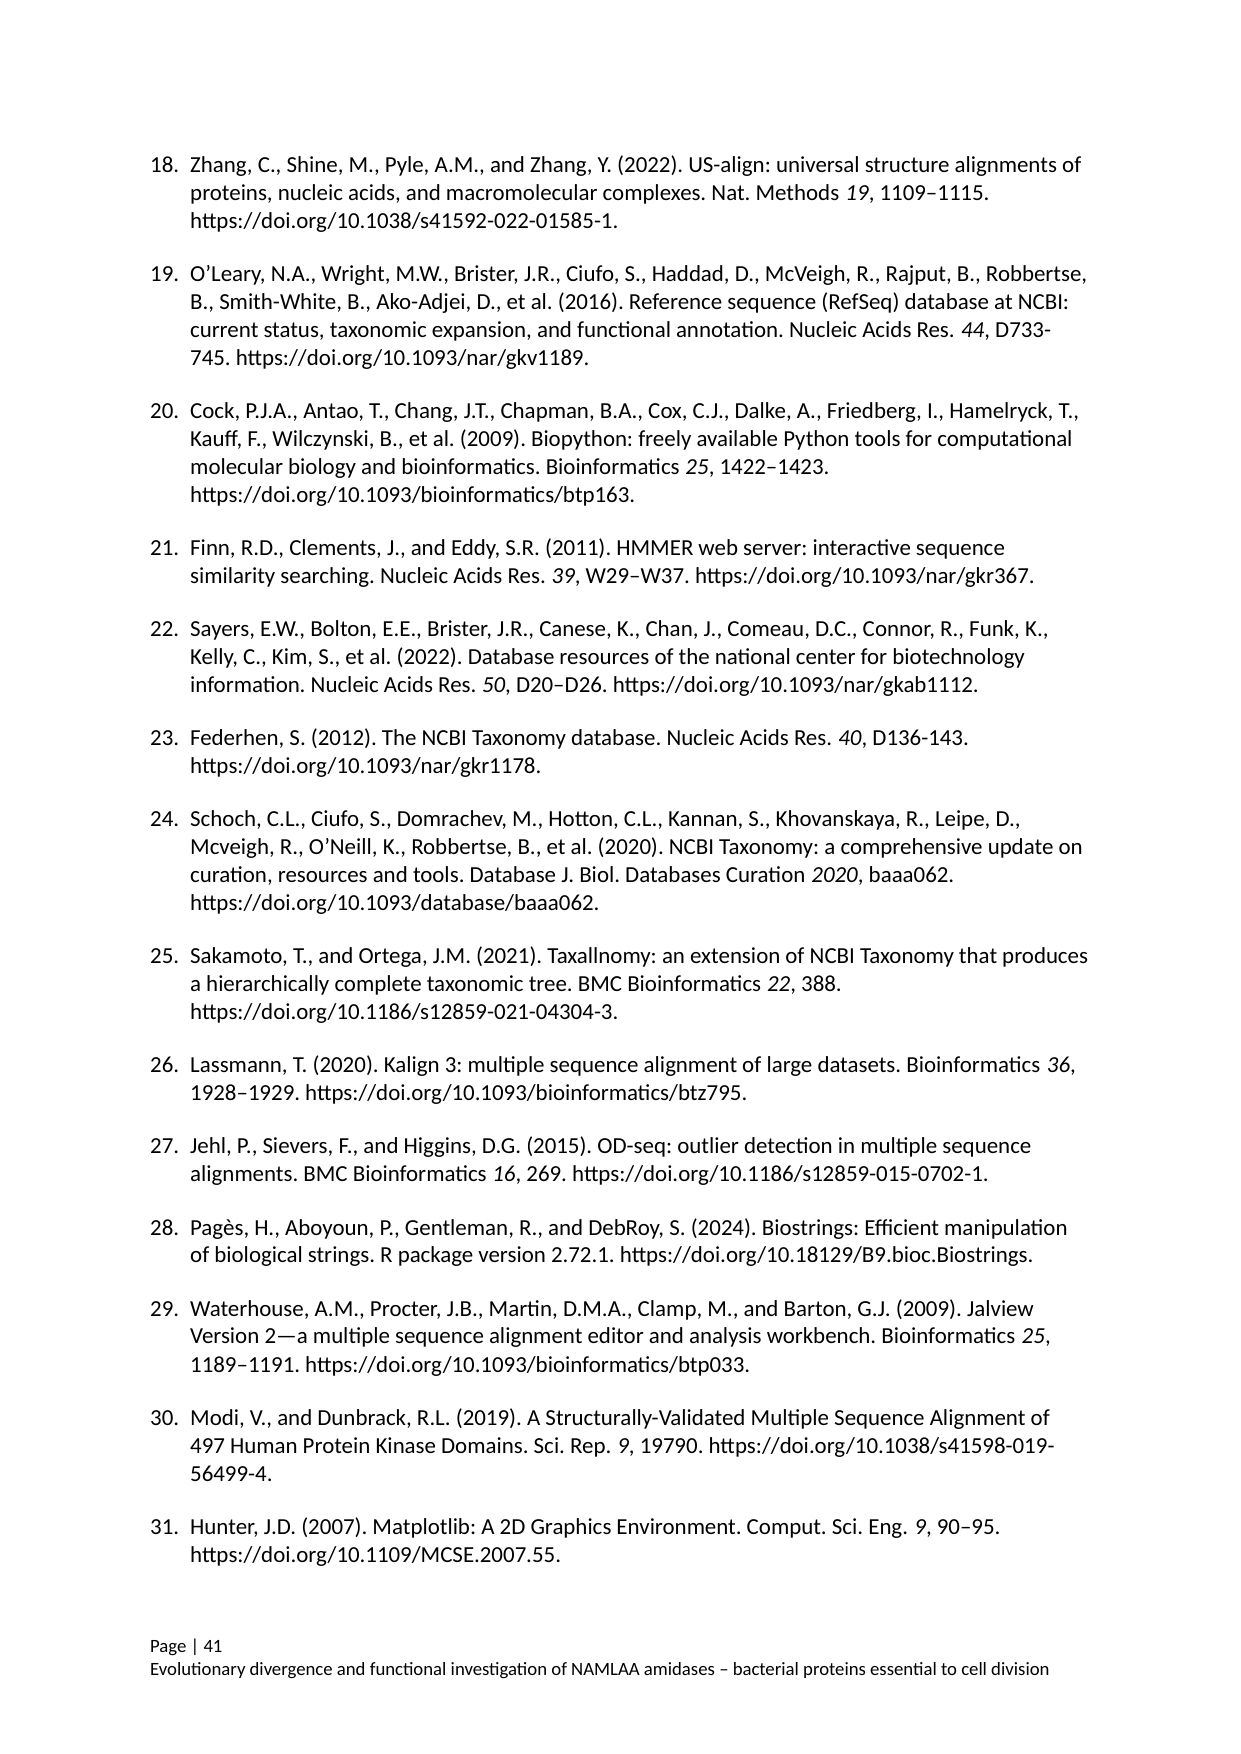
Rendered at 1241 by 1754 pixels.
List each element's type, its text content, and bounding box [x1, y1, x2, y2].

text 18. Zhang, C., Shine, M., Pyle, A.M., and Zhang, Y. (2022). US-align: universal structure alignments of proteins, nucleic acids, and macromolecular complexes. Nat. Methods 19, 1109–1115. https://doi.org/10.1038/s41592-022-01585-1. [150, 150, 1090, 234]
text 25. Sakamoto, T., and Ortega, J.M. (2021). Taxallnomy: an extension of NCBI Taxonomy that produces a hierarchically complete taxonomic tree. BMC Bioinformatics 22, 388. https://doi.org/10.1186/s12859-021-04304-3. [150, 941, 1090, 1026]
text 30. Modi, V., and Dunbrack, R.L. (2019). A Structurally-Validated Multiple Sequence Alignment of 497 Human Protein Kinase Domains. Sci. Rep. 9, 19790. https://doi.org/10.1038/s41598-019-56499-4. [150, 1403, 1090, 1487]
text 28. Pagès, H., Aboyoun, P., Gentleman, R., and DebRoy, S. (2024). Biostrings: Efficient manipulation of biological strings. R package version 2.72.1. https://doi.org/10.18129/B9.bioc.Biostrings. [150, 1213, 1090, 1269]
text 22. Sayers, E.W., Bolton, E.E., Brister, J.R., Canese, K., Chan, J., Comeau, D.C., Connor, R., Funk, K., Kelly, C., Kim, S., et al. (2022). Database resources of the national center for biotechnology information. Nucleic Acids Res. 50, D20–D26. https://doi.org/10.1093/nar/gkab1112. [150, 614, 1090, 698]
text 24. Schoch, C.L., Ciufo, S., Domrachev, M., Hotton, C.L., Kannan, S., Khovanskaya, R., Leipe, D., Mcveigh, R., O’Neill, K., Robbertse, B., et al. (2020). NCBI Taxonomy: a comprehensive update on curation, resources and tools. Database J. Biol. Databases Curation 2020, baaa062. https://doi.org/10.1093/database/baaa062. [150, 804, 1090, 916]
text 29. Waterhouse, A.M., Procter, J.B., Martin, D.M.A., Clamp, M., and Barton, G.J. (2009). Jalview Version 2—a multiple sequence alignment editor and analysis workbench. Bioinformatics 25, 1189–1191. https://doi.org/10.1093/bioinformatics/btp033. [150, 1294, 1090, 1378]
text 23. Federhen, S. (2012). The NCBI Taxonomy database. Nucleic Acids Res. 40, D136-143. https://doi.org/10.1093/nar/gkr1178. [150, 723, 1090, 779]
text 31. Hunter, J.D. (2007). Matplotlib: A 2D Graphics Environment. Comput. Sci. Eng. 9, 90–95. https://doi.org/10.1109/MCSE.2007.55. [150, 1512, 1090, 1568]
text 21. Finn, R.D., Clements, J., and Eddy, S.R. (2011). HMMER web server: interactive sequence similarity searching. Nucleic Acids Res. 39, W29–W37. https://doi.org/10.1093/nar/gkr367. [150, 533, 1090, 589]
text 20. Cock, P.J.A., Antao, T., Chang, J.T., Chapman, B.A., Cox, C.J., Dalke, A., Friedberg, I., Hamelryck, T., Kauff, F., Wilczynski, B., et al. (2009). Biopython: freely available Python tools for computational molecular biology and bioinformatics. Bioinformatics 25, 1422–1423. https://doi.org/10.1093/bioinformatics/btp163. [150, 396, 1090, 508]
text 27. Jehl, P., Sievers, F., and Higgins, D.G. (2015). OD-seq: outlier detection in multiple sequence alignments. BMC Bioinformatics 16, 269. https://doi.org/10.1186/s12859-015-0702-1. [150, 1132, 1090, 1188]
text 19. O’Leary, N.A., Wright, M.W., Brister, J.R., Ciufo, S., Haddad, D., McVeigh, R., Rajput, B., Robbertse, B., Smith-White, B., Ako-Adjei, D., et al. (2016). Reference sequence (RefSeq) database at NCBI: current status, taxonomic expansion, and functional annotation. Nucleic Acids Res. 44, D733-745. https://doi.org/10.1093/nar/gkv1189. [150, 259, 1090, 371]
text 26. Lassmann, T. (2020). Kalign 3: multiple sequence alignment of large datasets. Bioinformatics 36, 1928–1929. https://doi.org/10.1093/bioinformatics/btz795. [150, 1051, 1090, 1107]
